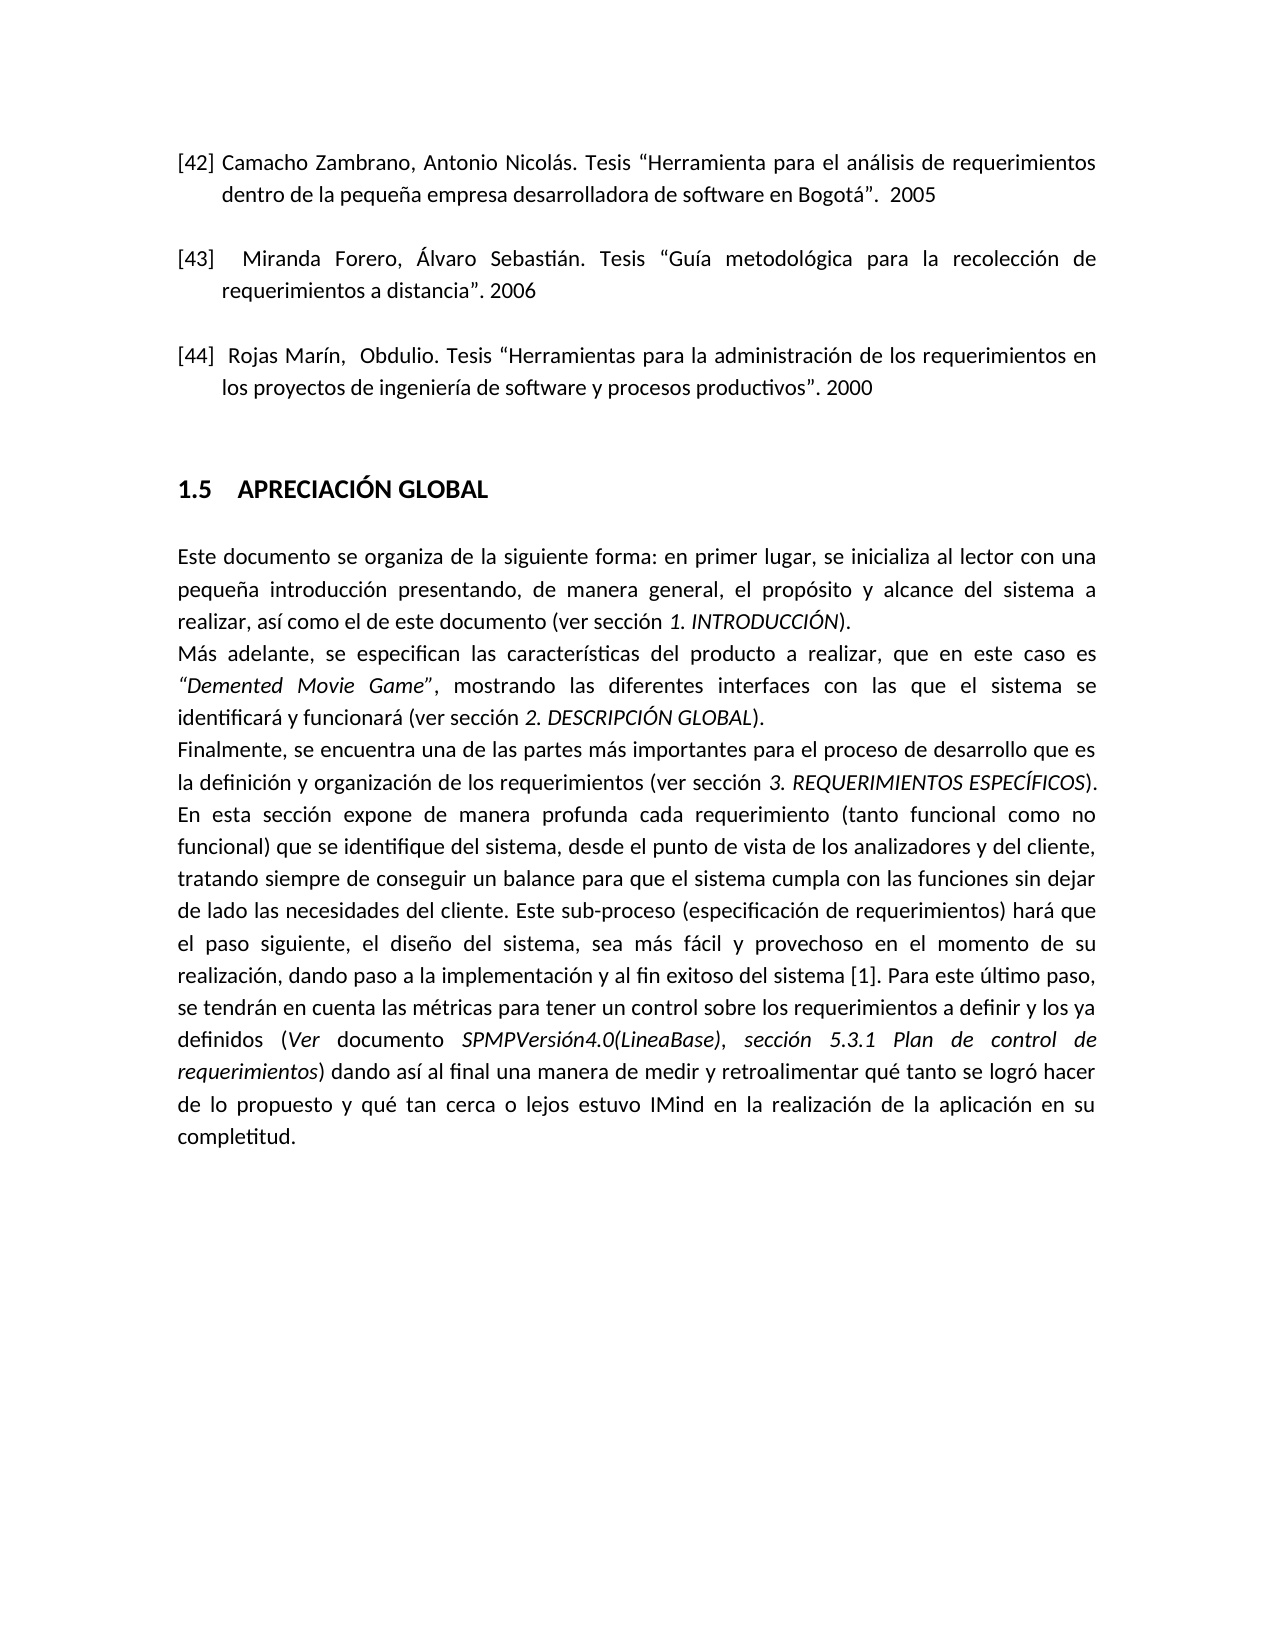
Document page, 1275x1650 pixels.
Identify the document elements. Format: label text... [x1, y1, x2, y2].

subtitle APRECIACIÓN GLOBAL [177, 472, 1098, 505]
text [42] Camacho Zambrano, Antonio Nicolás. Tesis “Herramienta para el análisis de requerimientos dentro de la pequeña empresa desarrolladora de software en Bogotá”. 2005 [177, 148, 1098, 208]
text [43] Miranda Forero, Álvaro Sebastián. Tesis “Guía metodológica para la recolección de requerimientos a distancia”. 2006 [177, 244, 1098, 304]
text [44] Rojas Marín, Obdulio. Tesis “Herramientas para la administración de los requerimientos en los proyectos de ingeniería de software y procesos productivos”. 2000 [177, 341, 1098, 401]
